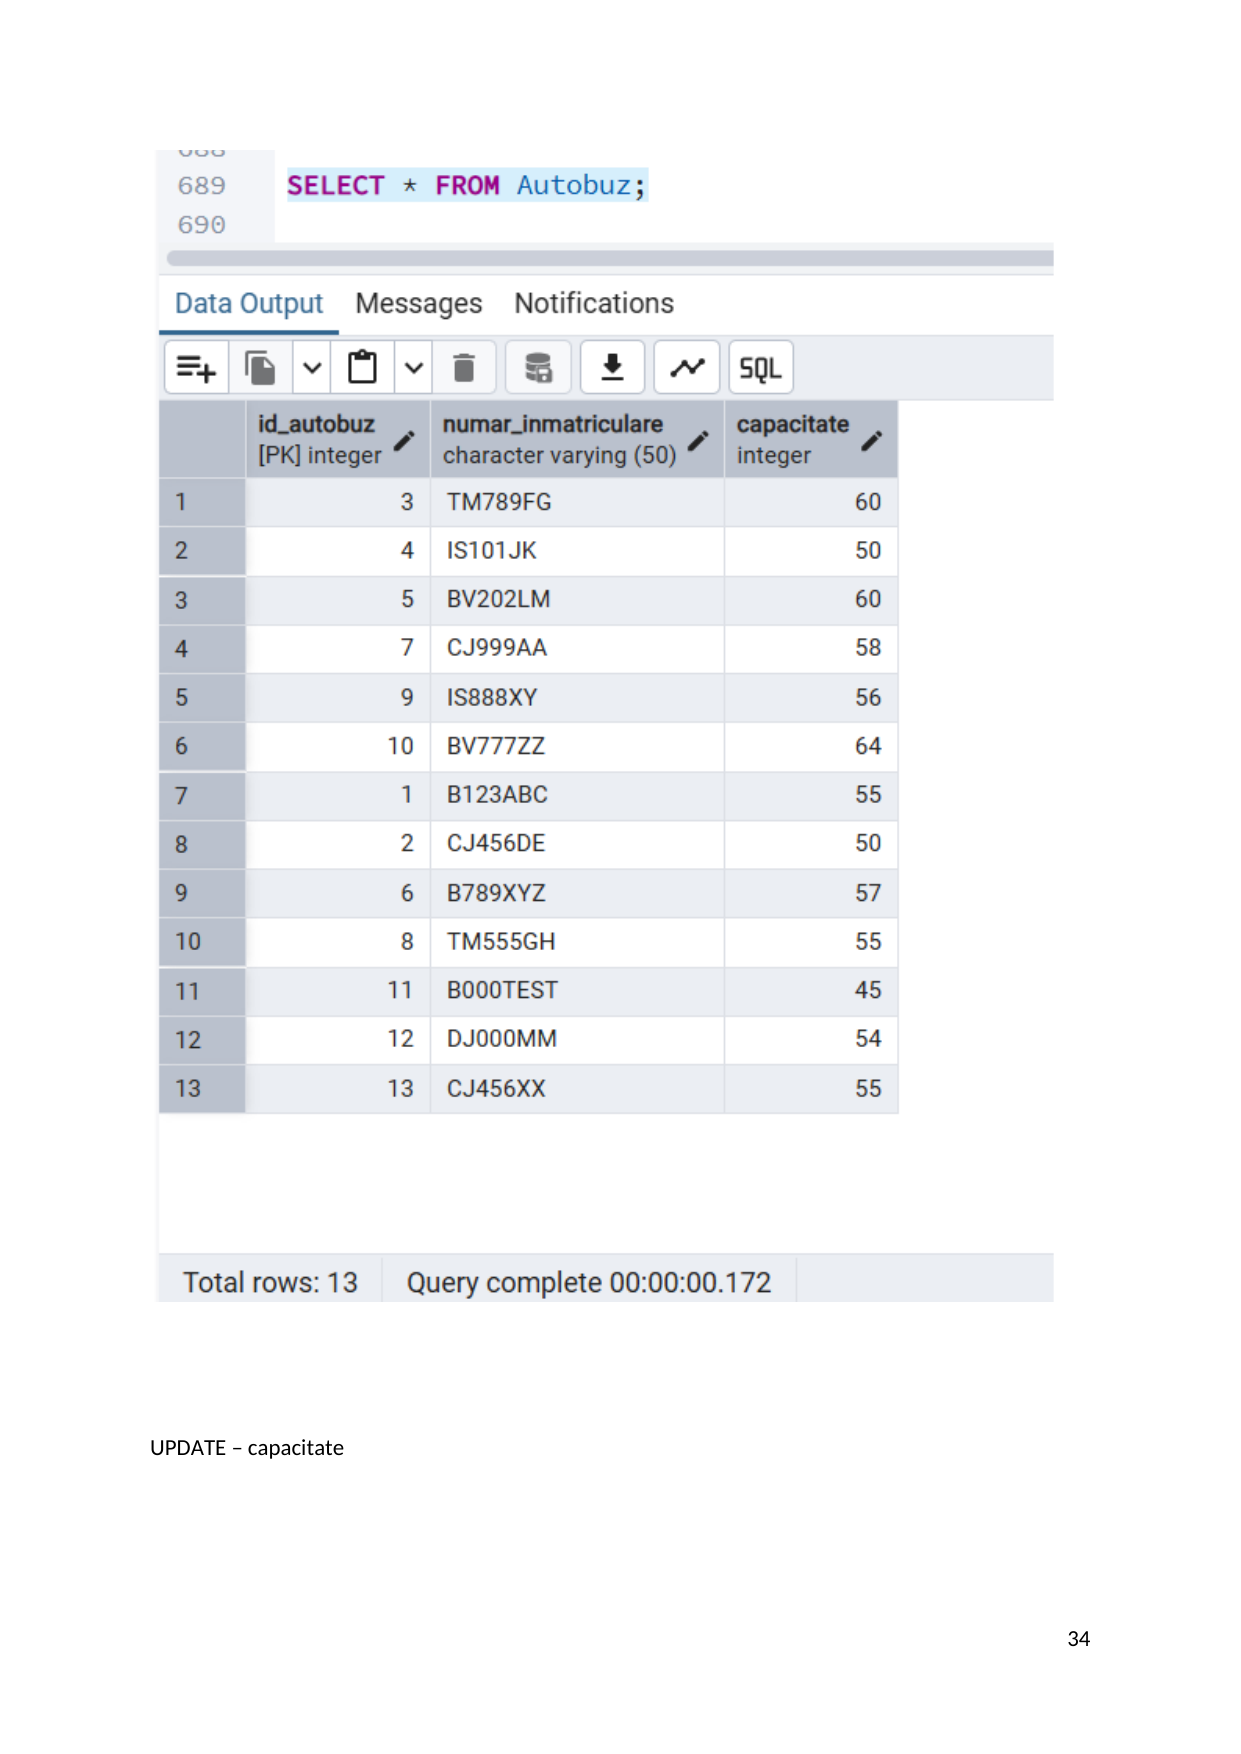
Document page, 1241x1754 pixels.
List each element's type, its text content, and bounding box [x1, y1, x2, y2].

picture [150, 150, 1054, 1302]
text UPDATE – capacitate [150, 1433, 1090, 1461]
